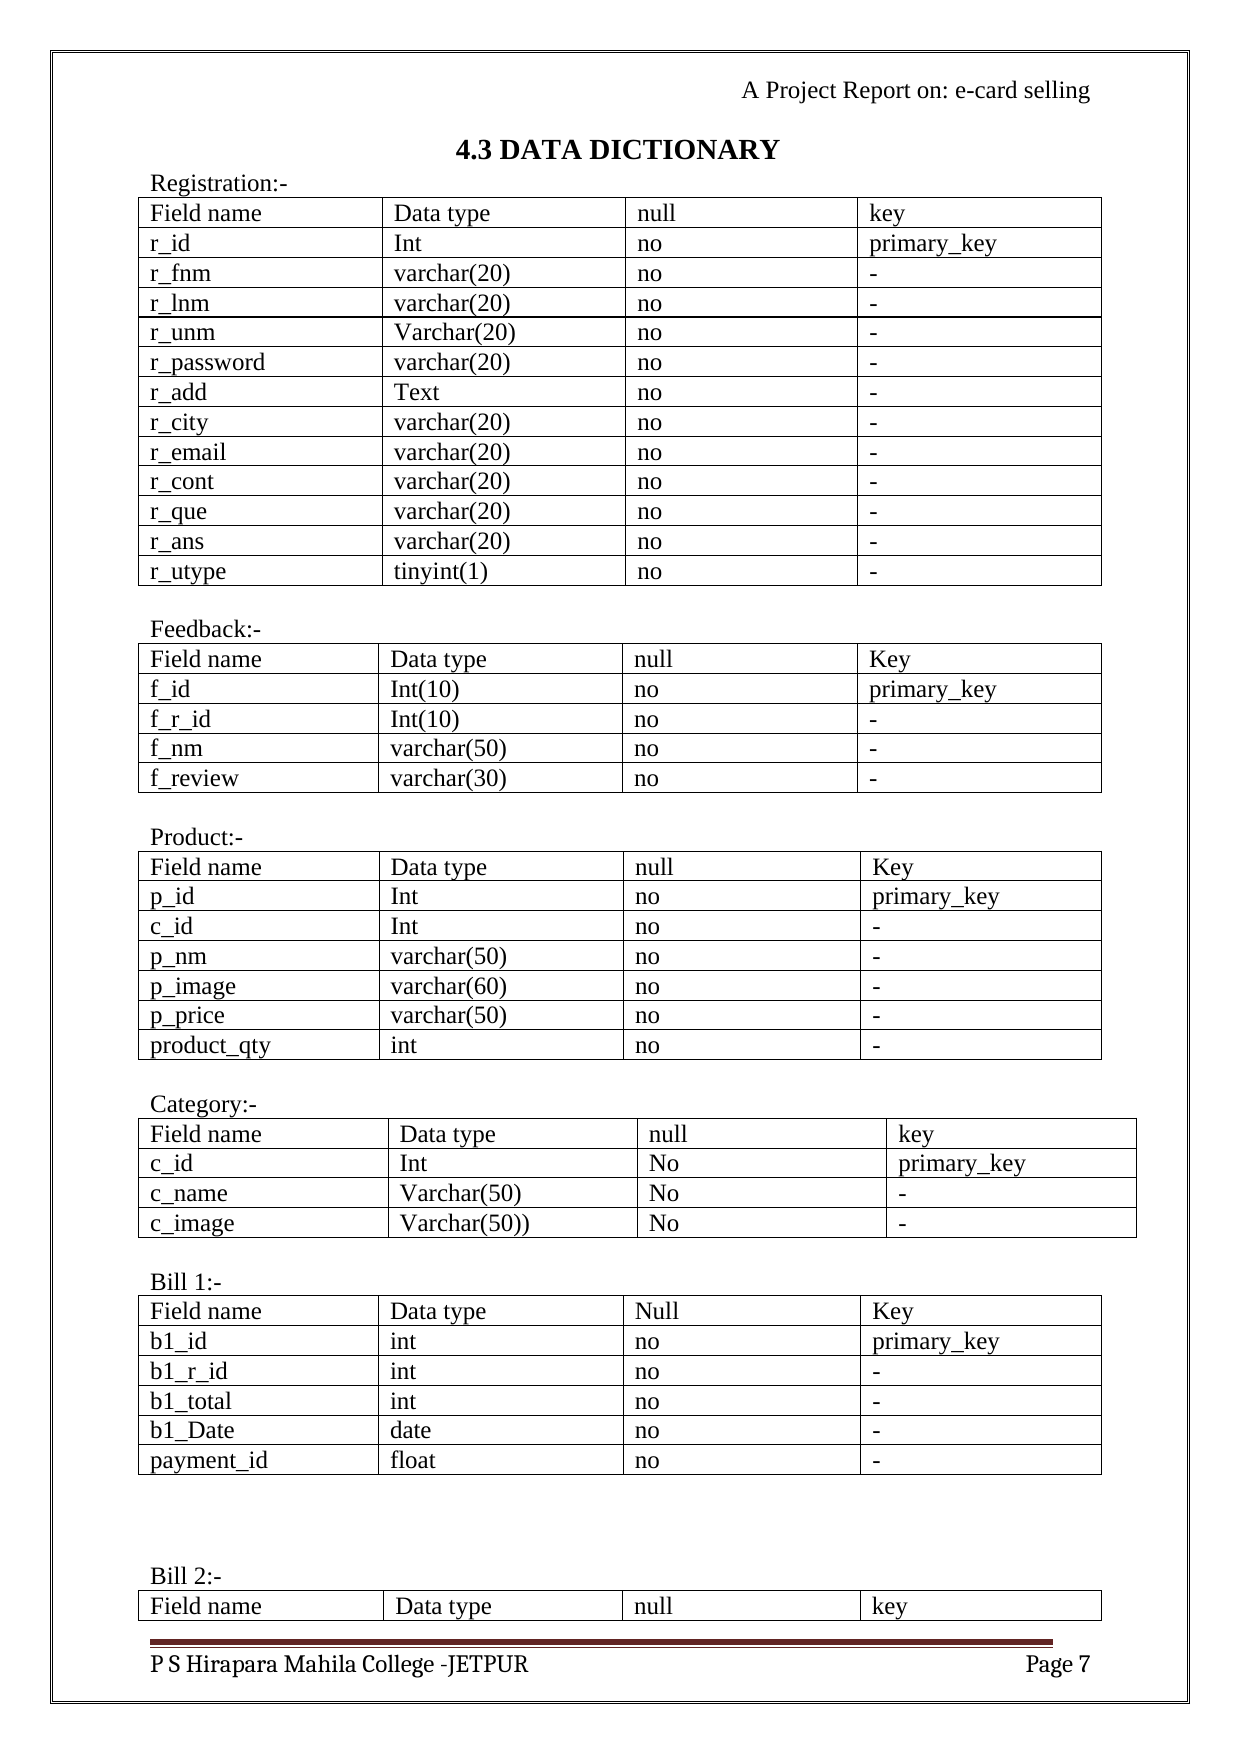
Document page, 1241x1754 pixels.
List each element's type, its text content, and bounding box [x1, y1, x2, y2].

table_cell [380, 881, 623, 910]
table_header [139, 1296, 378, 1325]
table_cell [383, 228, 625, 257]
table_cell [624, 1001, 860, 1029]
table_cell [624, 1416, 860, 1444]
text Bill 2:- [150, 1561, 1090, 1590]
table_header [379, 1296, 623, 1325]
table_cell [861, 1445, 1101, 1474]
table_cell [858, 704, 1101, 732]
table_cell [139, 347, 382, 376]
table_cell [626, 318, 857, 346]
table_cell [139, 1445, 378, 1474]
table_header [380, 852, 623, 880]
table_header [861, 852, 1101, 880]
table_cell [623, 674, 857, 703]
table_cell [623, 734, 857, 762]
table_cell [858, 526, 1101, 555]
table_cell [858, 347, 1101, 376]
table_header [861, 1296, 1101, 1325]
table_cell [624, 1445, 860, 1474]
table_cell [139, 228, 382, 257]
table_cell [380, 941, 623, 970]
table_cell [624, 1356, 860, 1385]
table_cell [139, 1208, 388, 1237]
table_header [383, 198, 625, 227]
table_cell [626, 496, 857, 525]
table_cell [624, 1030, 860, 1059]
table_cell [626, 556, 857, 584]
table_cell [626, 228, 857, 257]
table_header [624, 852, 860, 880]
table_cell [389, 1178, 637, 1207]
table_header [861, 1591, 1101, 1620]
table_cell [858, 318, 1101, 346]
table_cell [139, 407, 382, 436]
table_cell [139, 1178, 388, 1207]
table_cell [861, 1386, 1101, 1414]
text Bill 1:- [150, 1267, 1090, 1295]
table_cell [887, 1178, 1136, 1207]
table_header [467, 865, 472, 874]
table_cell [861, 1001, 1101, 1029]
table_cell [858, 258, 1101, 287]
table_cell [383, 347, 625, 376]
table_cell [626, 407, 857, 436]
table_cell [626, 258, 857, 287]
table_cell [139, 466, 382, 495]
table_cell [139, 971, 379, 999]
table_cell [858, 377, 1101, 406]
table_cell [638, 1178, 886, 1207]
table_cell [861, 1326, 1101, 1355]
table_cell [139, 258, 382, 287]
text Category:- [150, 1089, 1090, 1118]
text Product:- [150, 822, 1090, 851]
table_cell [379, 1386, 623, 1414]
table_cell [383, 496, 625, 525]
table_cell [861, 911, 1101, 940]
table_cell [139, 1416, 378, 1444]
text Feedback:- [150, 614, 1090, 643]
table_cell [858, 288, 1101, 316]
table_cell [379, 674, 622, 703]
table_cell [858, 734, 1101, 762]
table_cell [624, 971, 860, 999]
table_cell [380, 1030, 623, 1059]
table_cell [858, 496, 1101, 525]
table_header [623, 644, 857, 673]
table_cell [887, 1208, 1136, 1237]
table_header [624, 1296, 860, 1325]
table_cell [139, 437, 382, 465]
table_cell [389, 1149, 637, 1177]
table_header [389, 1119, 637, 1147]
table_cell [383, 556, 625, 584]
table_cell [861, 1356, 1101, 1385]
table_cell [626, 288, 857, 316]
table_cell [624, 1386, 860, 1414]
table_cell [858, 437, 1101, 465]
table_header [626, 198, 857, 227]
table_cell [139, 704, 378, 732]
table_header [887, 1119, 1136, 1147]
text Registration:- [150, 168, 1090, 197]
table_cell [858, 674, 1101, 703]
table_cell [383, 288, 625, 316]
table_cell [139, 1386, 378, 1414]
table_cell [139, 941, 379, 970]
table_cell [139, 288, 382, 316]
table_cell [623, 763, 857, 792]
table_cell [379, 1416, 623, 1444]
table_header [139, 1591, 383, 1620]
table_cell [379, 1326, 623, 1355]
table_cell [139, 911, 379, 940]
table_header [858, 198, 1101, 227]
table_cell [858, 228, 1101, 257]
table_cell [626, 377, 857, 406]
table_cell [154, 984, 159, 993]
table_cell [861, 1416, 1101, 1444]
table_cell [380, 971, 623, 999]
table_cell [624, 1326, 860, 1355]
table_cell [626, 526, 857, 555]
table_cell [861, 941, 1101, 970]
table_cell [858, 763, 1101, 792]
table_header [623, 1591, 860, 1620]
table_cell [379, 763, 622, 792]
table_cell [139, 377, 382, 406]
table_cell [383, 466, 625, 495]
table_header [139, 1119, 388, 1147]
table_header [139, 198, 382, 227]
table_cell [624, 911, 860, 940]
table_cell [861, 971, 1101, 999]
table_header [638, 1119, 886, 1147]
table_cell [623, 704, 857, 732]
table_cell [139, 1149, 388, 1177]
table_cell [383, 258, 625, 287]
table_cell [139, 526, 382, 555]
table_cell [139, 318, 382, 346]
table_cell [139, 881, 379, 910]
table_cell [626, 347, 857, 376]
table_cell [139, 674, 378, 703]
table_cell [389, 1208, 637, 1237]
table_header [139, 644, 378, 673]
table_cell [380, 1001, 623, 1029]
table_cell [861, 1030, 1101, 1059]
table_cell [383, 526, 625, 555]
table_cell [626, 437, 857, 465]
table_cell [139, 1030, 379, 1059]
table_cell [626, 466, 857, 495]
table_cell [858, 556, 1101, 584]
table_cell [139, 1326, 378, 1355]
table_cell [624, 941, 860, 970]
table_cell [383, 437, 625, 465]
title 4.3 DATA DICTIONARY [197, 123, 1042, 168]
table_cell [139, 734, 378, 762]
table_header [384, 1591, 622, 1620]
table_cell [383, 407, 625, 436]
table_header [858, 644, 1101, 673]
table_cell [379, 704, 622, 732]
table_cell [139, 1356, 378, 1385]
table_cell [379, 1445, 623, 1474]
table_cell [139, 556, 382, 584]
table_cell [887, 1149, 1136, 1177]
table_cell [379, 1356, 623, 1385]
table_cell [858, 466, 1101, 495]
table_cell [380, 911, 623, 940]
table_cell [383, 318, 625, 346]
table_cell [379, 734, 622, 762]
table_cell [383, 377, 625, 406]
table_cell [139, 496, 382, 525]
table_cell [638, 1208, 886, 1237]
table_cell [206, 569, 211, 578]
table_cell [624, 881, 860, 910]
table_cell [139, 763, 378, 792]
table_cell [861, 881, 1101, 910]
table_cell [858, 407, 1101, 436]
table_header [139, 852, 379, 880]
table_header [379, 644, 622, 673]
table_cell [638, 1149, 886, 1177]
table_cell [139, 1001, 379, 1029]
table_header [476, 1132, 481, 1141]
